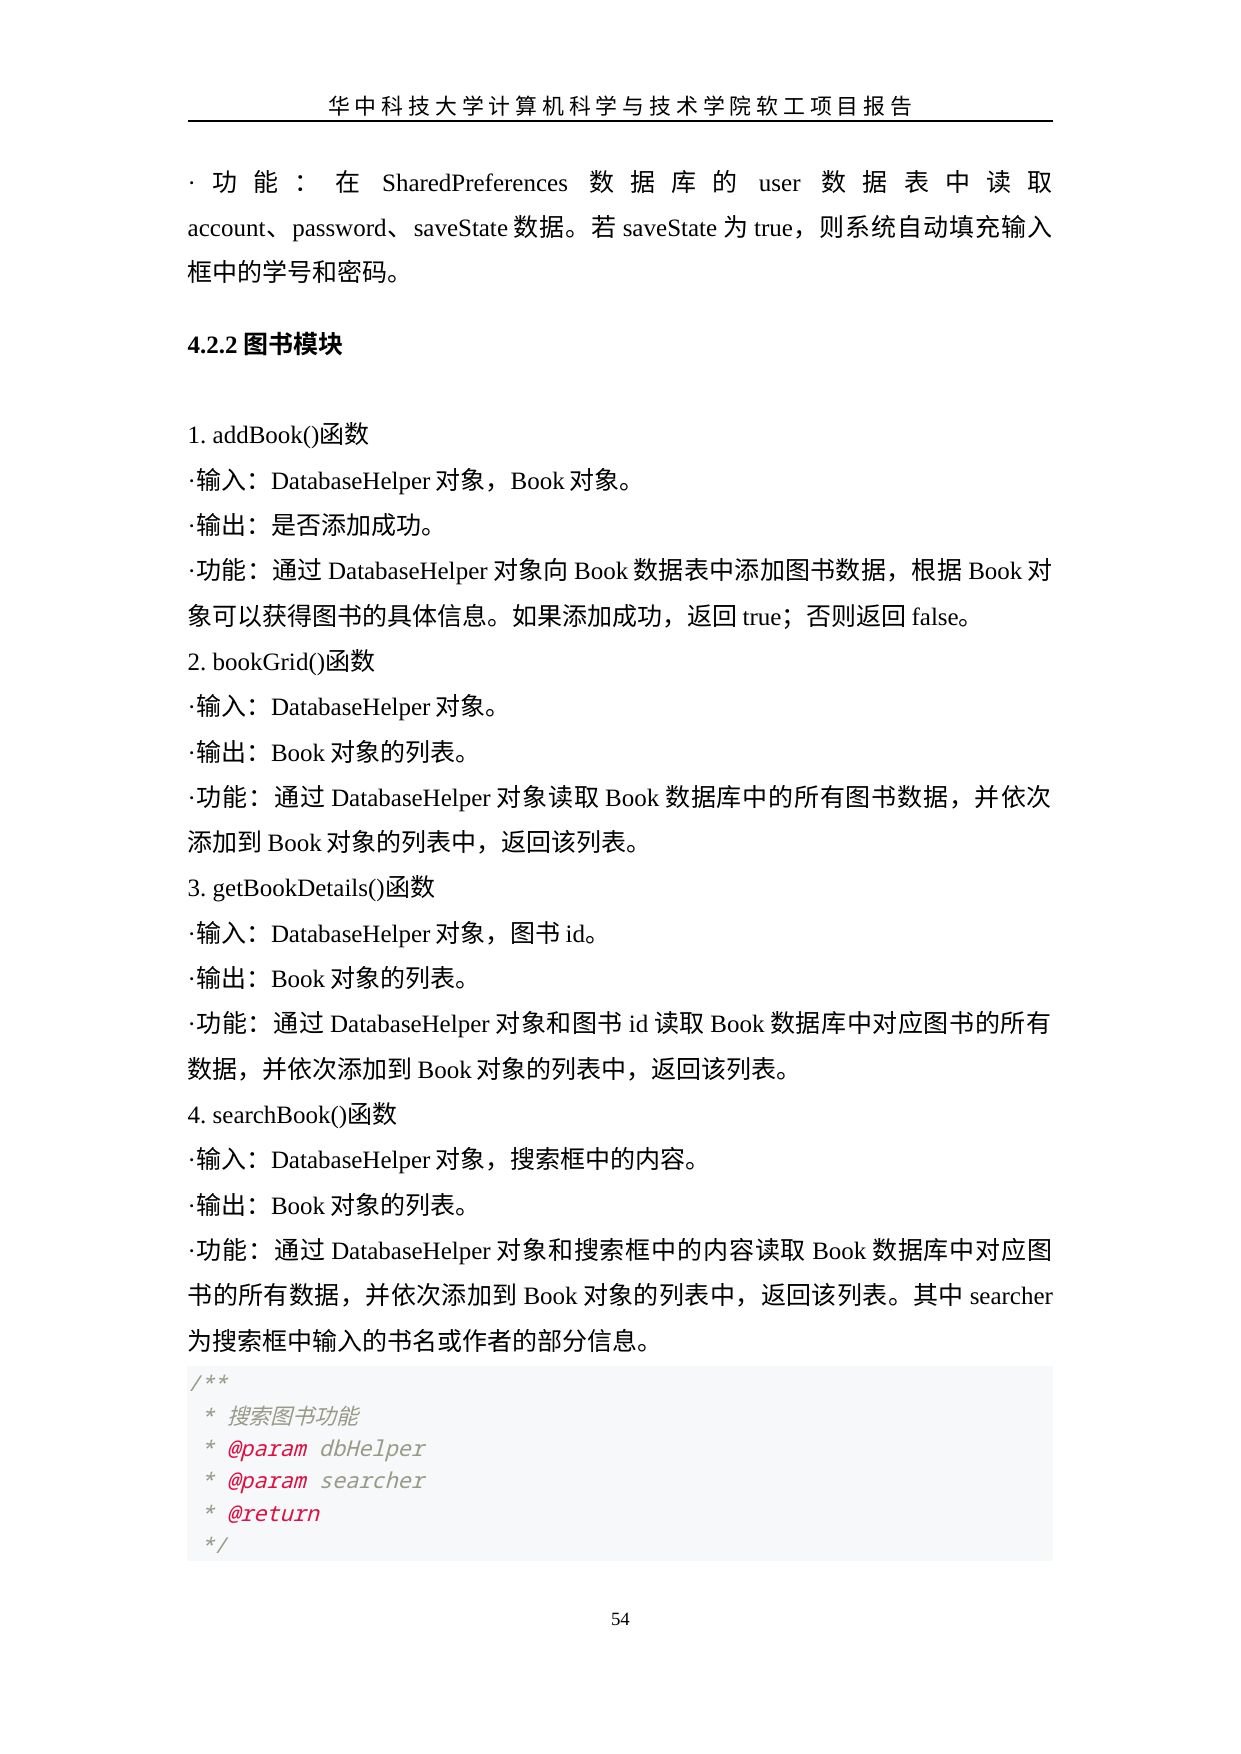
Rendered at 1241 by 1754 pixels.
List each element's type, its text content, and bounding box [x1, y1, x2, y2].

text ·输出：Book对象的列表。 [187, 732, 1053, 768]
text ·功能：通过DatabaseHelper对象向Book数据表中添加图书数据，根据Book对象可以获得图书的具体信息。如果添加成功，返回true；否则返回false。 [187, 551, 1053, 632]
text ·输入：DatabaseHelper对象，图书id。 [187, 913, 1053, 949]
text ·输入：DatabaseHelper对象，Book对象。 [187, 460, 1053, 496]
text ·功能：通过DatabaseHelper对象和搜索框中的内容读取Book数据库中对应图书的所有数据，并依次添加到Book对象的列表中，返回该列表。其中searcher为搜索框中输入的书名或作者的部分信息。 [187, 1230, 1053, 1357]
text 1. addBook()函数 [187, 415, 1053, 451]
text ·功能：在SharedPreferences数据库的user数据表中读取account、password、saveState数据。若saveState为true，则系统自动填充输入框中的学号和密码。 [187, 162, 1053, 289]
text * @param dbHelper [187, 1431, 1053, 1464]
text 4. searchBook()函数 [187, 1094, 1053, 1131]
text * @param searcher [187, 1464, 1053, 1496]
text ·输入：DatabaseHelper对象。 [187, 687, 1053, 723]
text * @return [187, 1496, 1053, 1529]
text ·输出：是否添加成功。 [187, 505, 1053, 542]
subtitle 4.2.2 图书模块 [187, 325, 1053, 361]
text * 搜索图书功能 [187, 1399, 1053, 1431]
text ·功能：通过DatabaseHelper对象读取Book数据库中的所有图书数据，并依次添加到Book对象的列表中，返回该列表。 [187, 777, 1053, 859]
text */ [187, 1529, 1053, 1561]
text /** [187, 1366, 1053, 1399]
text ·输出：Book对象的列表。 [187, 1185, 1053, 1221]
text ·输入：DatabaseHelper对象，搜索框中的内容。 [187, 1140, 1053, 1176]
text 3. getBookDetails()函数 [187, 868, 1053, 904]
text ·功能：通过DatabaseHelper对象和图书id读取Book数据库中对应图书的所有数据，并依次添加到Book对象的列表中，返回该列表。 [187, 1004, 1053, 1085]
text ·输出：Book对象的列表。 [187, 958, 1053, 995]
text 2. bookGrid()函数 [187, 641, 1053, 678]
